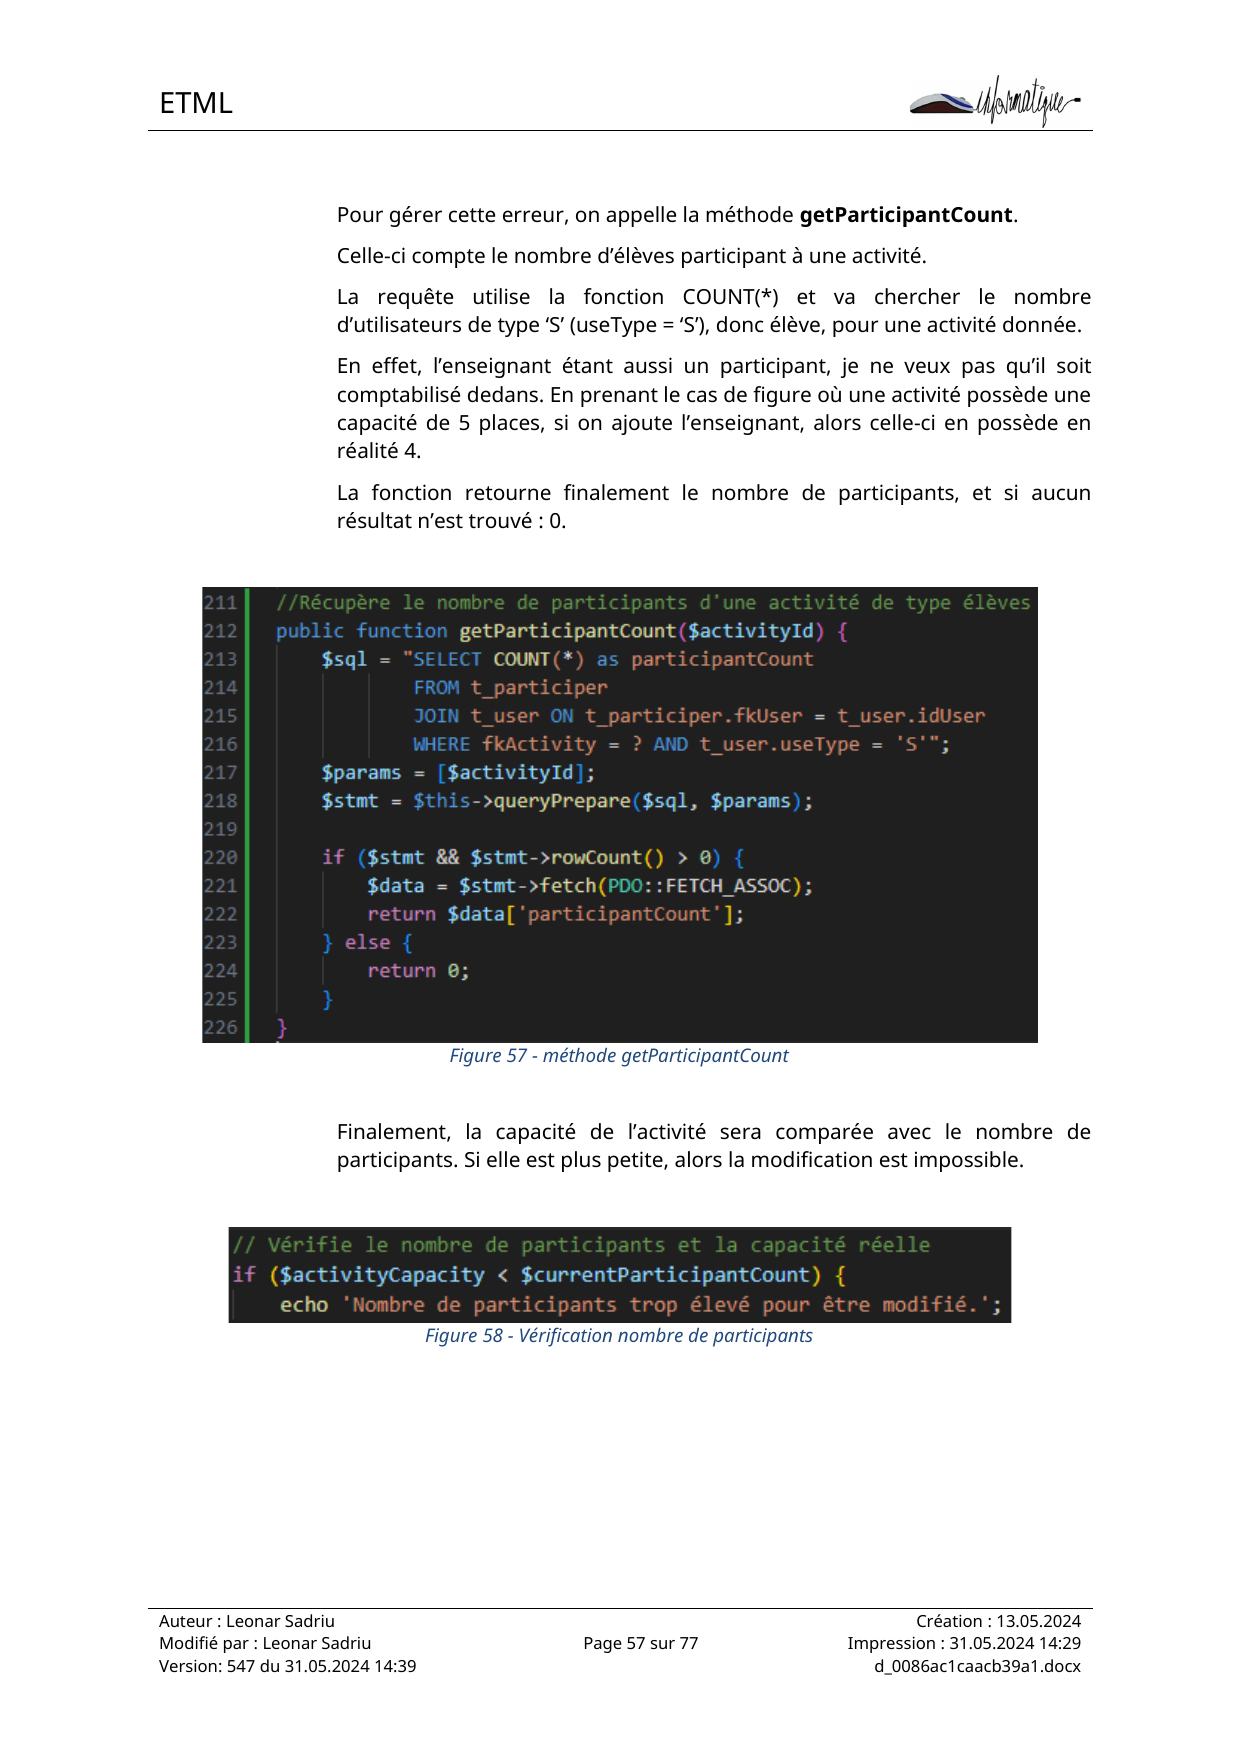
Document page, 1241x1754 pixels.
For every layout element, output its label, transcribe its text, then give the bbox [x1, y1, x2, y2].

picture [228, 1227, 1012, 1323]
text En effet, l’enseignant étant aussi un participant, je ne veux pas qu’il soit comptabilisé dedans. En prenant le cas de figure où une activité possède une capacité de 5 places, si on ajoute l’enseignant, alors celle-ci en possède en réalité 4. [337, 351, 1092, 465]
picture [909, 75, 1082, 128]
text Figure 57 - méthode getParticipantCount [148, 1042, 1092, 1068]
text La fonction retourne finalement le nombre de participants, et si aucun résultat n’est trouvé : 0. [337, 478, 1092, 534]
picture [202, 587, 1038, 1043]
text Figure 58 - Vérification nombre de participants [148, 1323, 1092, 1348]
text La requête utilise la fonction COUNT(*) et va chercher le nombre d’utilisateurs de type ‘S’ (useType = ‘S’), donc élève, pour une activité donnée. [337, 282, 1092, 339]
text Celle-ci compte le nombre d’élèves participant à une activité. [337, 241, 1092, 269]
text Finalement, la capacité de l’activité sera comparée avec le nombre de participants. Si elle est plus petite, alors la modification est impossible. [337, 1117, 1092, 1174]
text Pour gérer cette erreur, on appelle la méthode getParticipantCount. [337, 200, 1092, 228]
